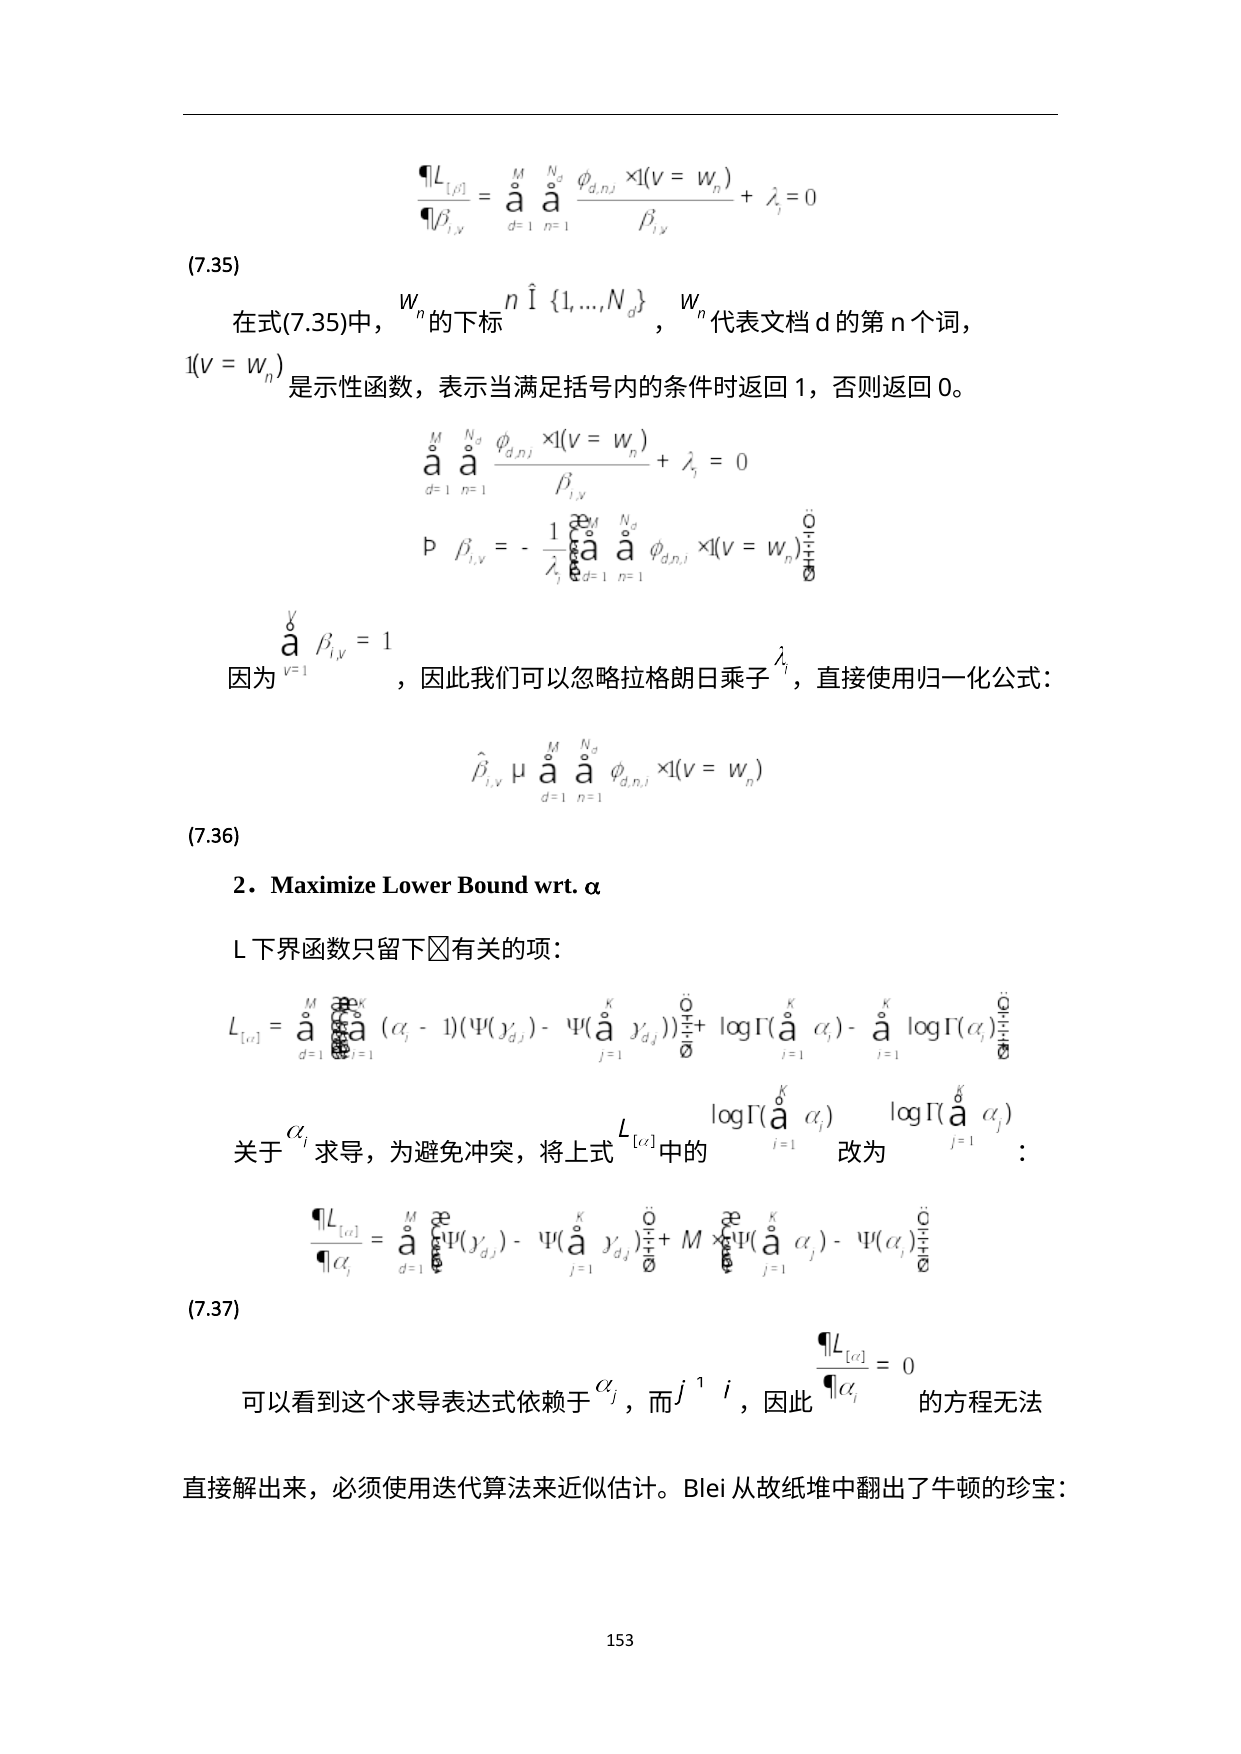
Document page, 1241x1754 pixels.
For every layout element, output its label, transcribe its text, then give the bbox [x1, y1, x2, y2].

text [183, 1324, 1058, 1519]
text 2．Maximize Lower Bound wrt.  [183, 851, 1058, 916]
text 关于求导，为避免冲突，将上式中的改为： [233, 1078, 1058, 1176]
text 因为，因此我们可以忽略拉格朗日乘子，直接使用归一化公式： [183, 605, 1058, 702]
text L下界函数只留下有关的项： [183, 916, 1058, 981]
